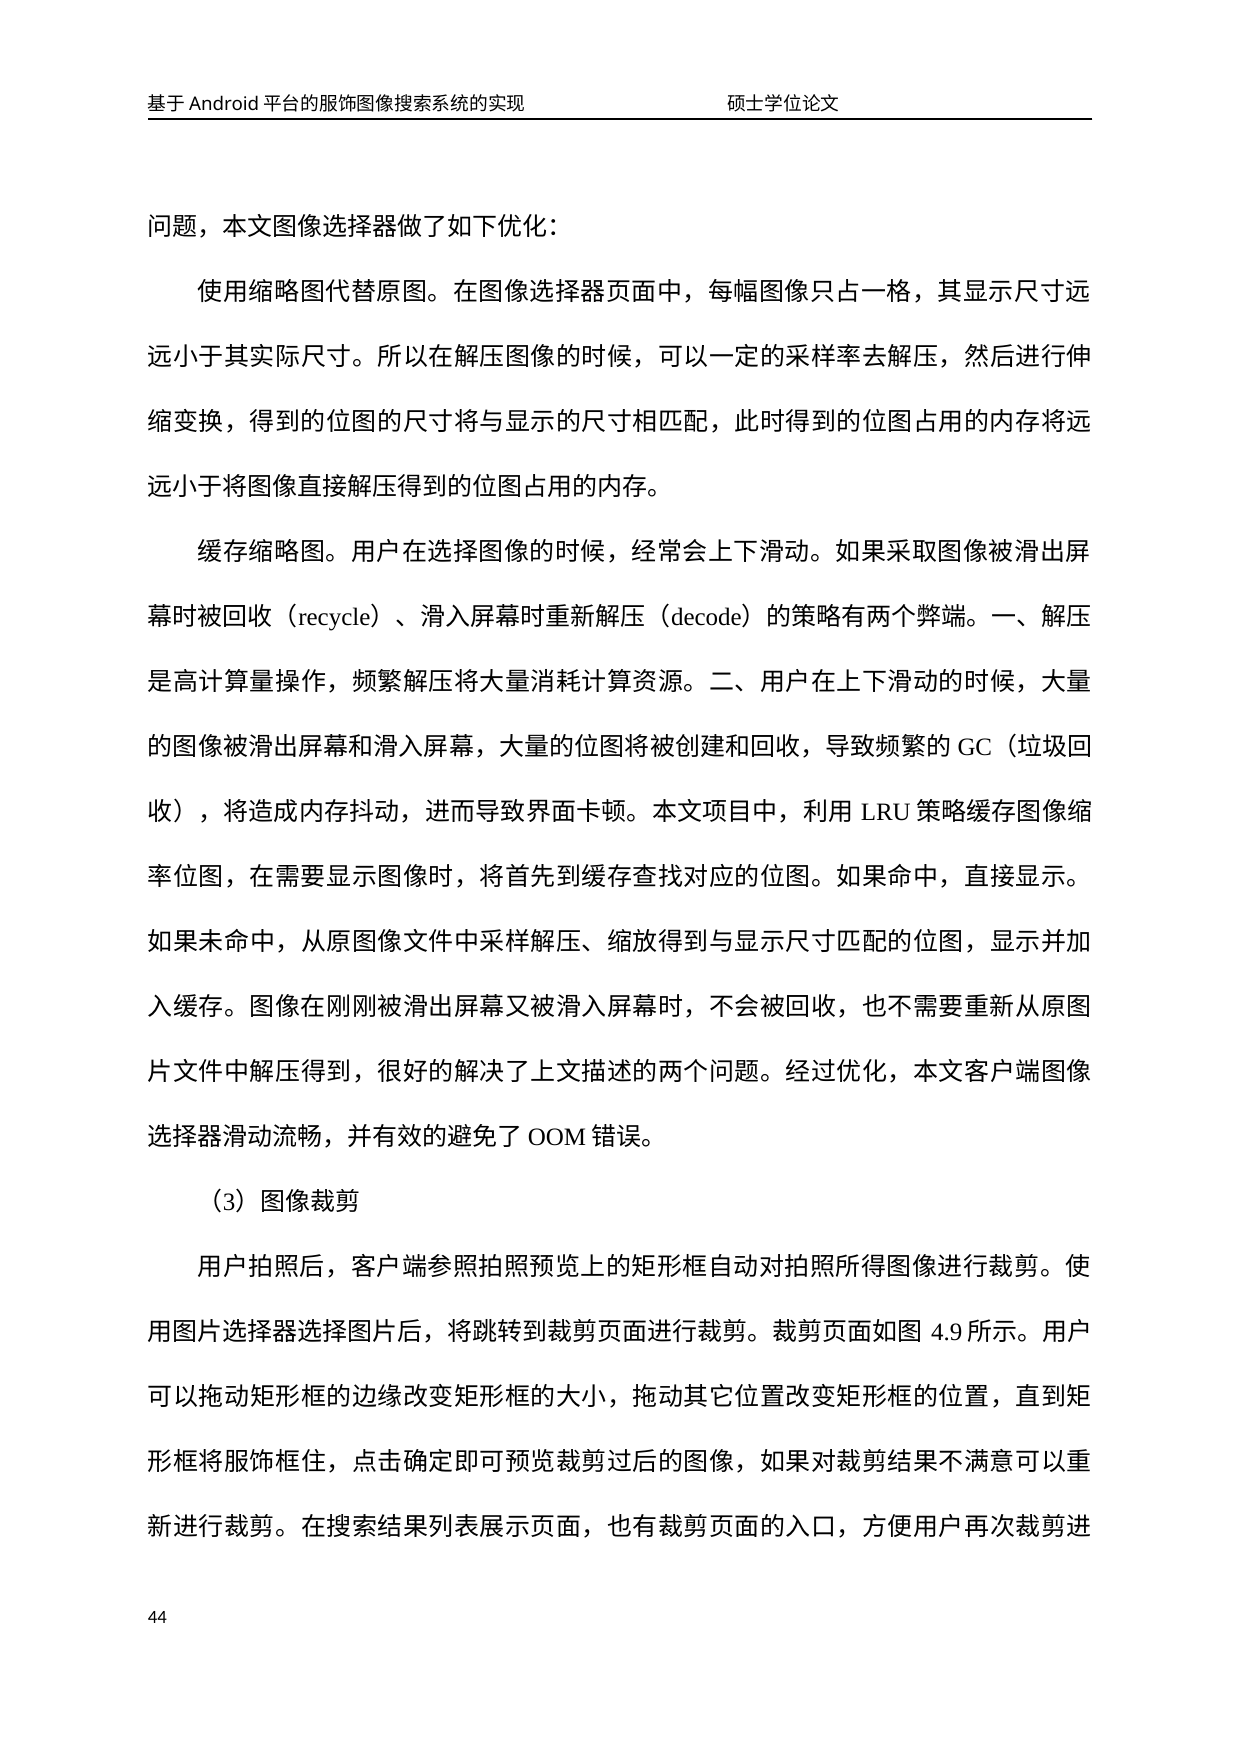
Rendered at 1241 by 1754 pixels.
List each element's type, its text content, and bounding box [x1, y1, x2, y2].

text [148, 1232, 1092, 1557]
text 缓存缩略图。用户在选择图像的时候，经常会上下滑动。如果采取图像被滑出屏幕时被回收（recycle）、滑入屏幕时重新解压（decode）的策略有两个弊端。一、解压是高计算量操作，频繁解压将大量消耗计算资源。二、用户在上下滑动的时候，大量的图像被滑出屏幕和滑入屏幕，大量的位图将被创建和回收，导致频繁的GC（垃圾回收），将造成内存抖动，进而导致界面卡顿。本文项目中，利用LRU策略缓存图像缩率位图，在需要显示图像时，将首先到缓存查找对应的位图。如果命中，直接显示。如果未命中，从原图像文件中采样解压、缩放得到与显示尺寸匹配的位图，显示并加入缓存。图像在刚刚被滑出屏幕又被滑入屏幕时，不会被回收，也不需要重新从原图片文件中解压得到，很好的解决了上文描述的两个问题。经过优化，本文客户端图像选择器滑动流畅，并有效的避免了OOM错误。 [148, 517, 1092, 1167]
text 使用缩略图代替原图。在图像选择器页面中，每幅图像只占一格，其显示尺寸远远小于其实际尺寸。所以在解压图像的时候，可以一定的采样率去解压，然后进行伸缩变换，得到的位图的尺寸将与显示的尺寸相匹配，此时得到的位图占用的内存将远远小于将图像直接解压得到的位图占用的内存。 [148, 257, 1092, 517]
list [148, 192, 1092, 257]
subtitle （3）图像裁剪 [148, 1167, 1092, 1232]
